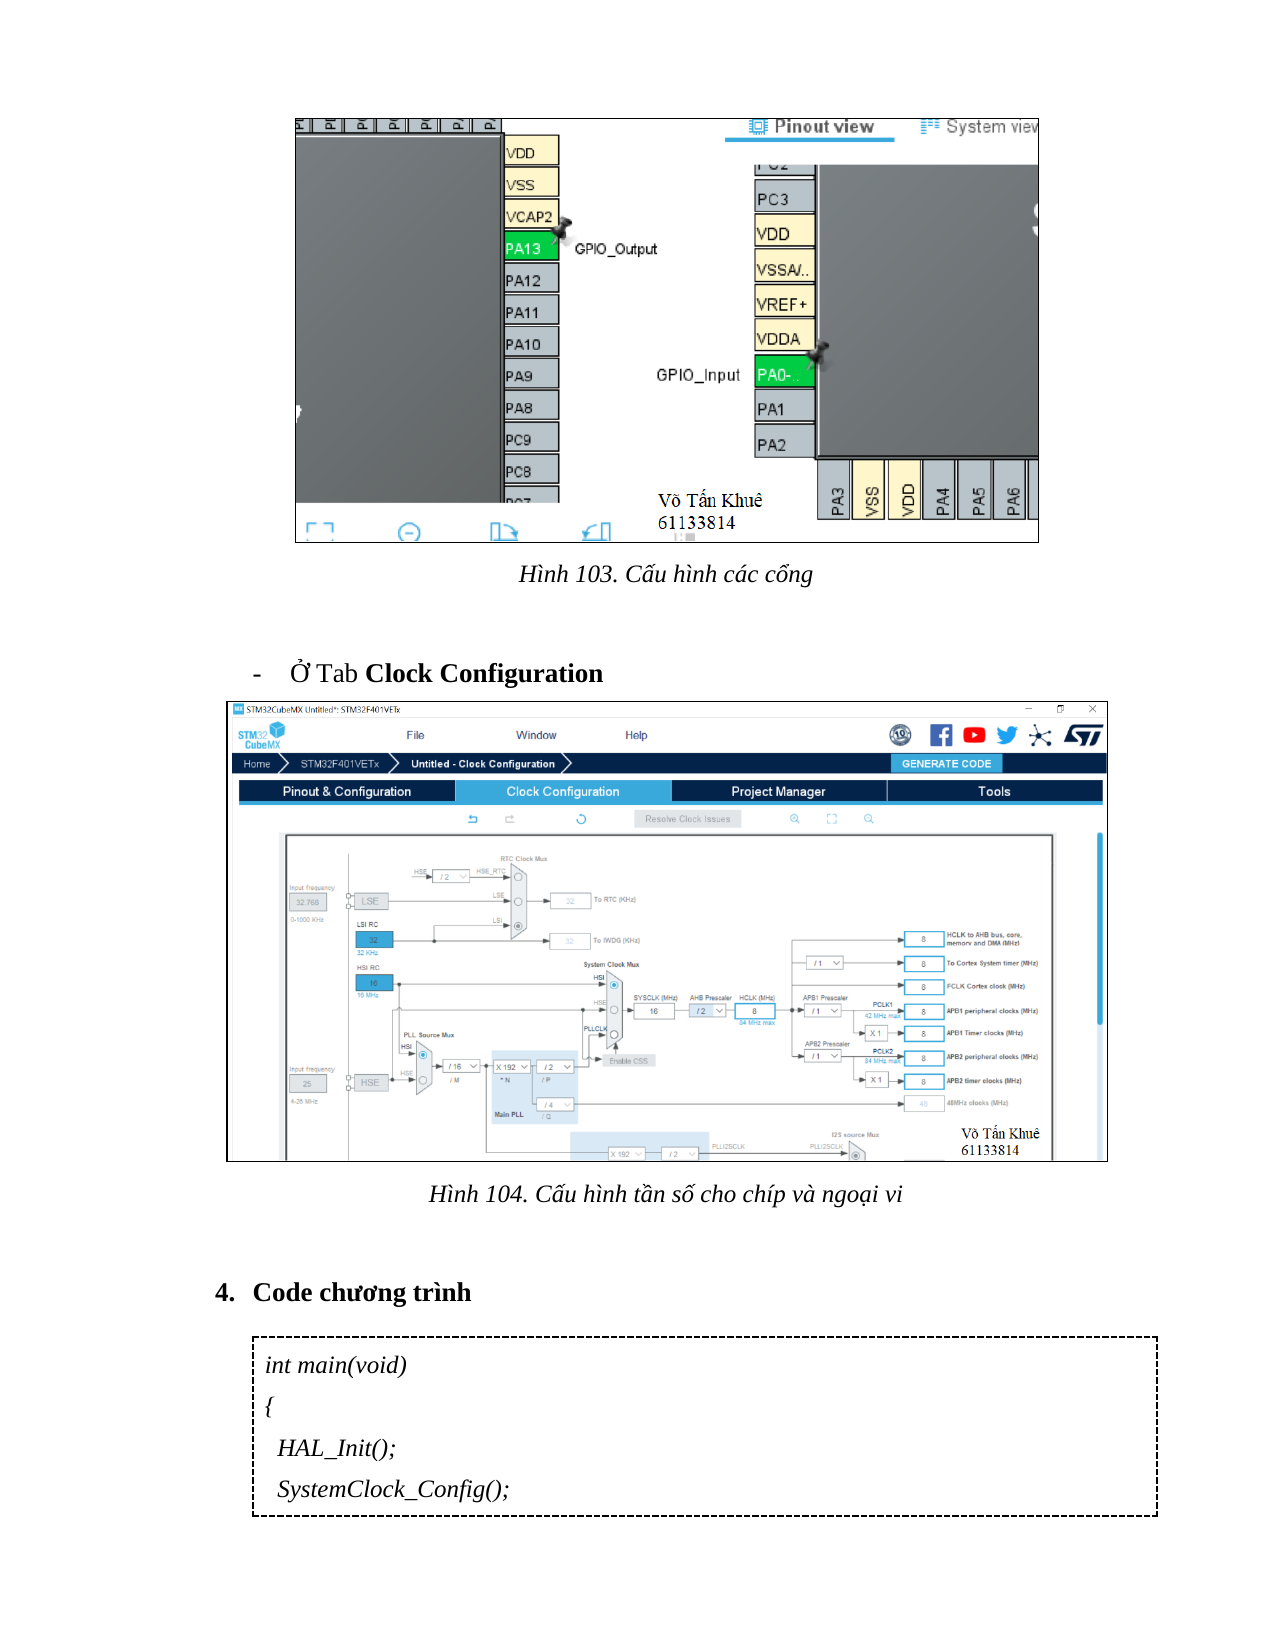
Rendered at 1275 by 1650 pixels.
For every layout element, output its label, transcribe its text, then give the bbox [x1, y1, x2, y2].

text Ở Tab Clock Configuration [252, 657, 1157, 688]
picture [232, 702, 1107, 1161]
subtitle Code chương trình [215, 1276, 1157, 1307]
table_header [253, 1336, 1157, 1515]
picture [296, 119, 1038, 542]
